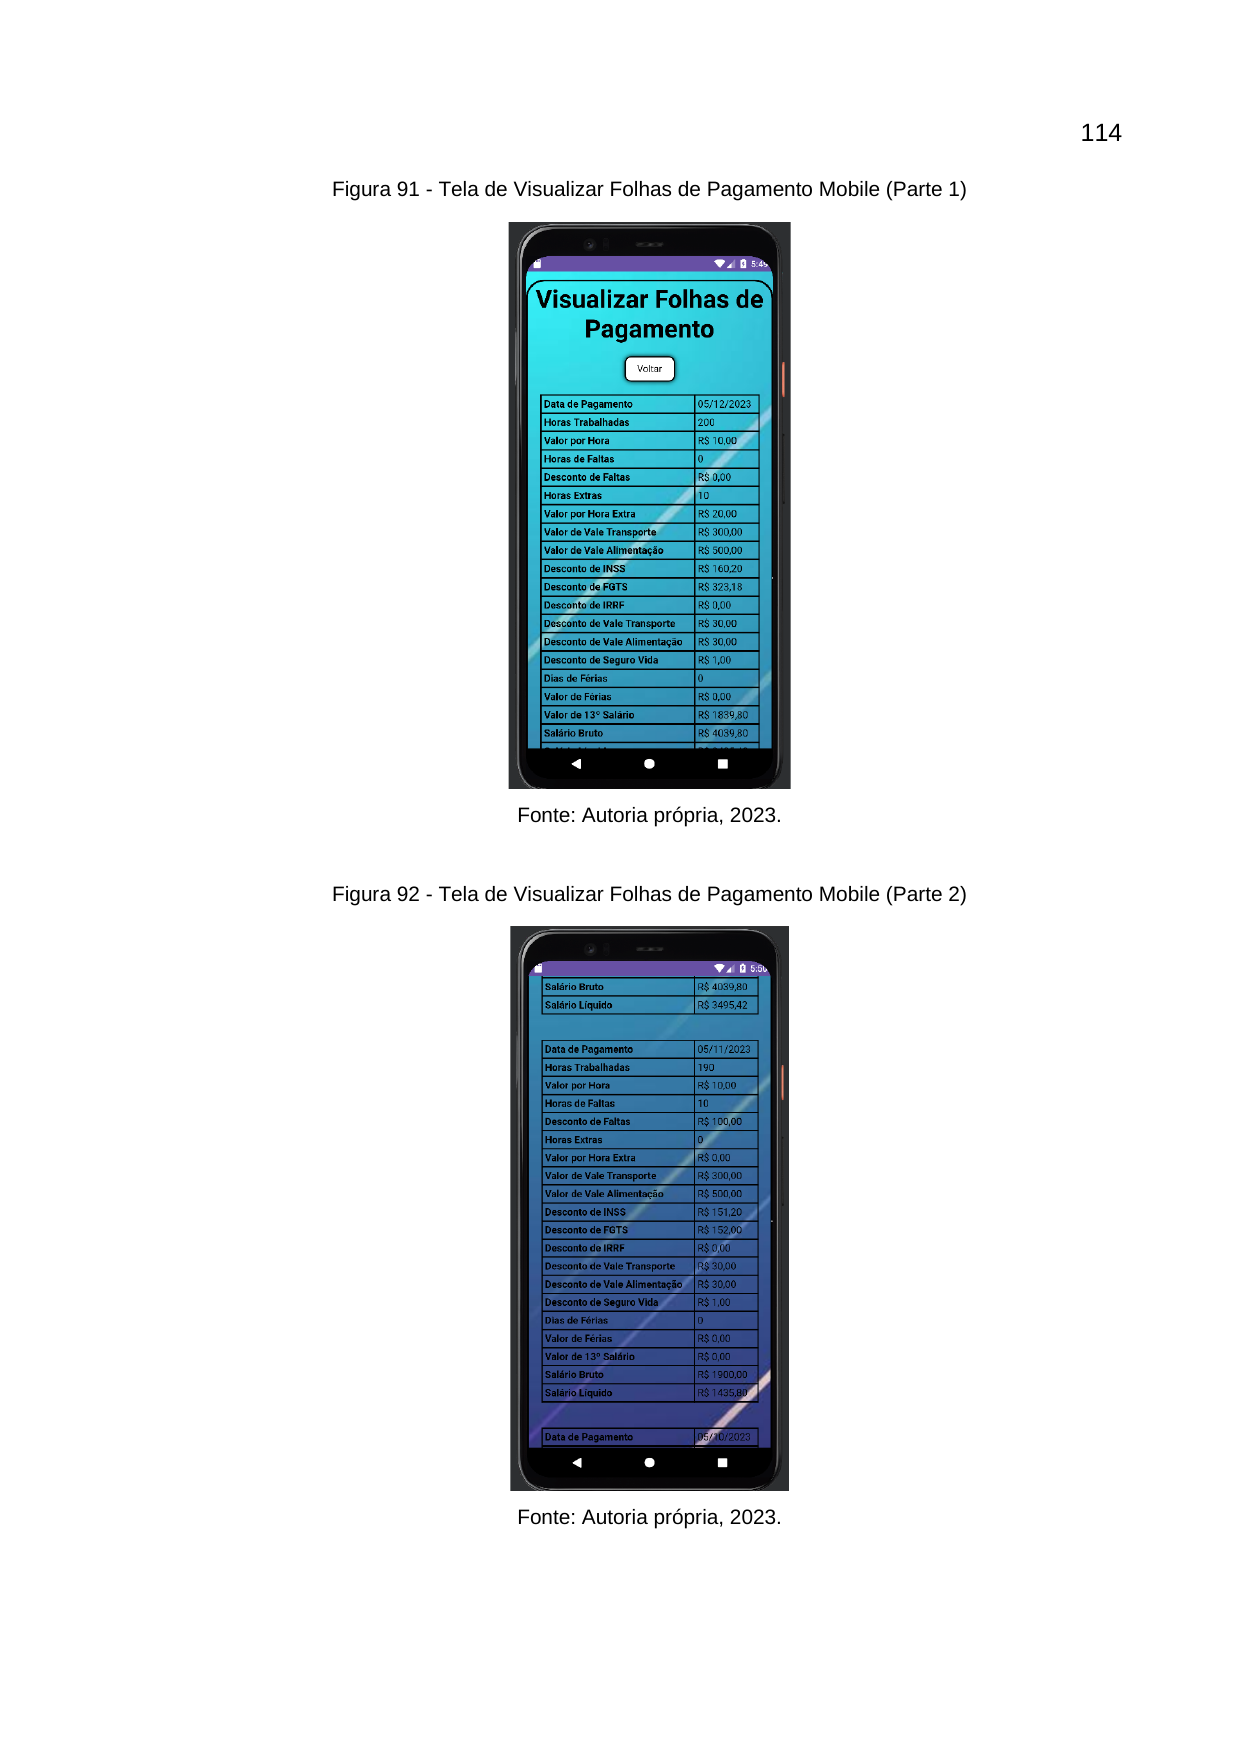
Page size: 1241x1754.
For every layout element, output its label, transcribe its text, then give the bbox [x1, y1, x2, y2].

text Fonte: Autoria própria, 2023. [177, 803, 1122, 827]
text Fonte: Autoria própria, 2023. [177, 1505, 1122, 1529]
picture [508, 222, 791, 789]
picture [510, 926, 789, 1491]
